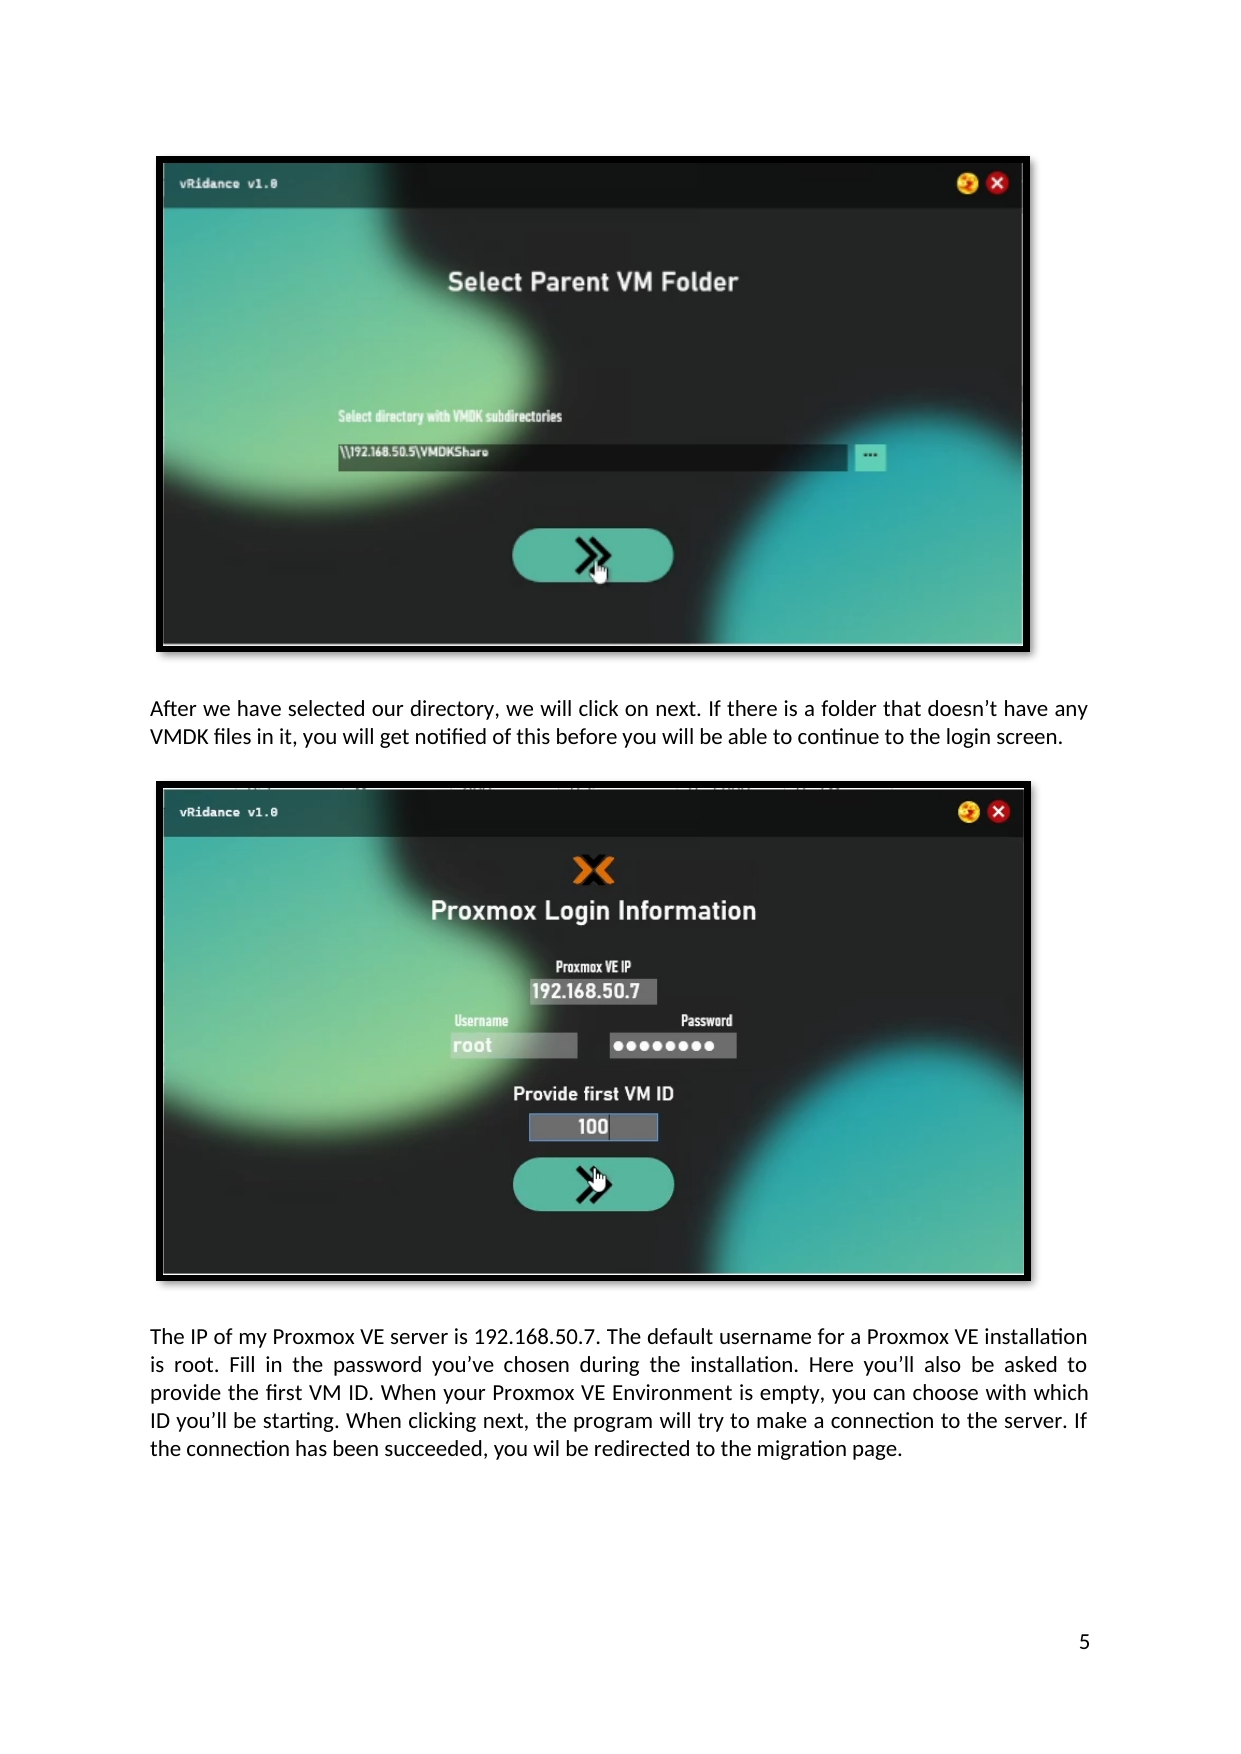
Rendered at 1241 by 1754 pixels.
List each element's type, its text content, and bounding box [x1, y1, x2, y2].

picture [163, 788, 1024, 1275]
text After we have selected our directory, we will click on next. If there is a folder that doesn’t have any VMDK files in it, you will get notified of this before you will be able to continue to the login screen. [150, 694, 1090, 750]
picture [163, 163, 1023, 646]
text The IP of my Proxmox VE server is 192.168.50.7. The default username for a Proxmox VE installation is root. Fill in the password you’ve chosen during the installation. Here you’ll also be asked to provide the first VM ID. When your Proxmox VE Environment is empty, you can choose with which ID you’ll be starting. When clicking next, the program will try to make a connection to the server. If the connection has been succeeded, you wil be redirected to the migration page. [150, 1322, 1090, 1462]
